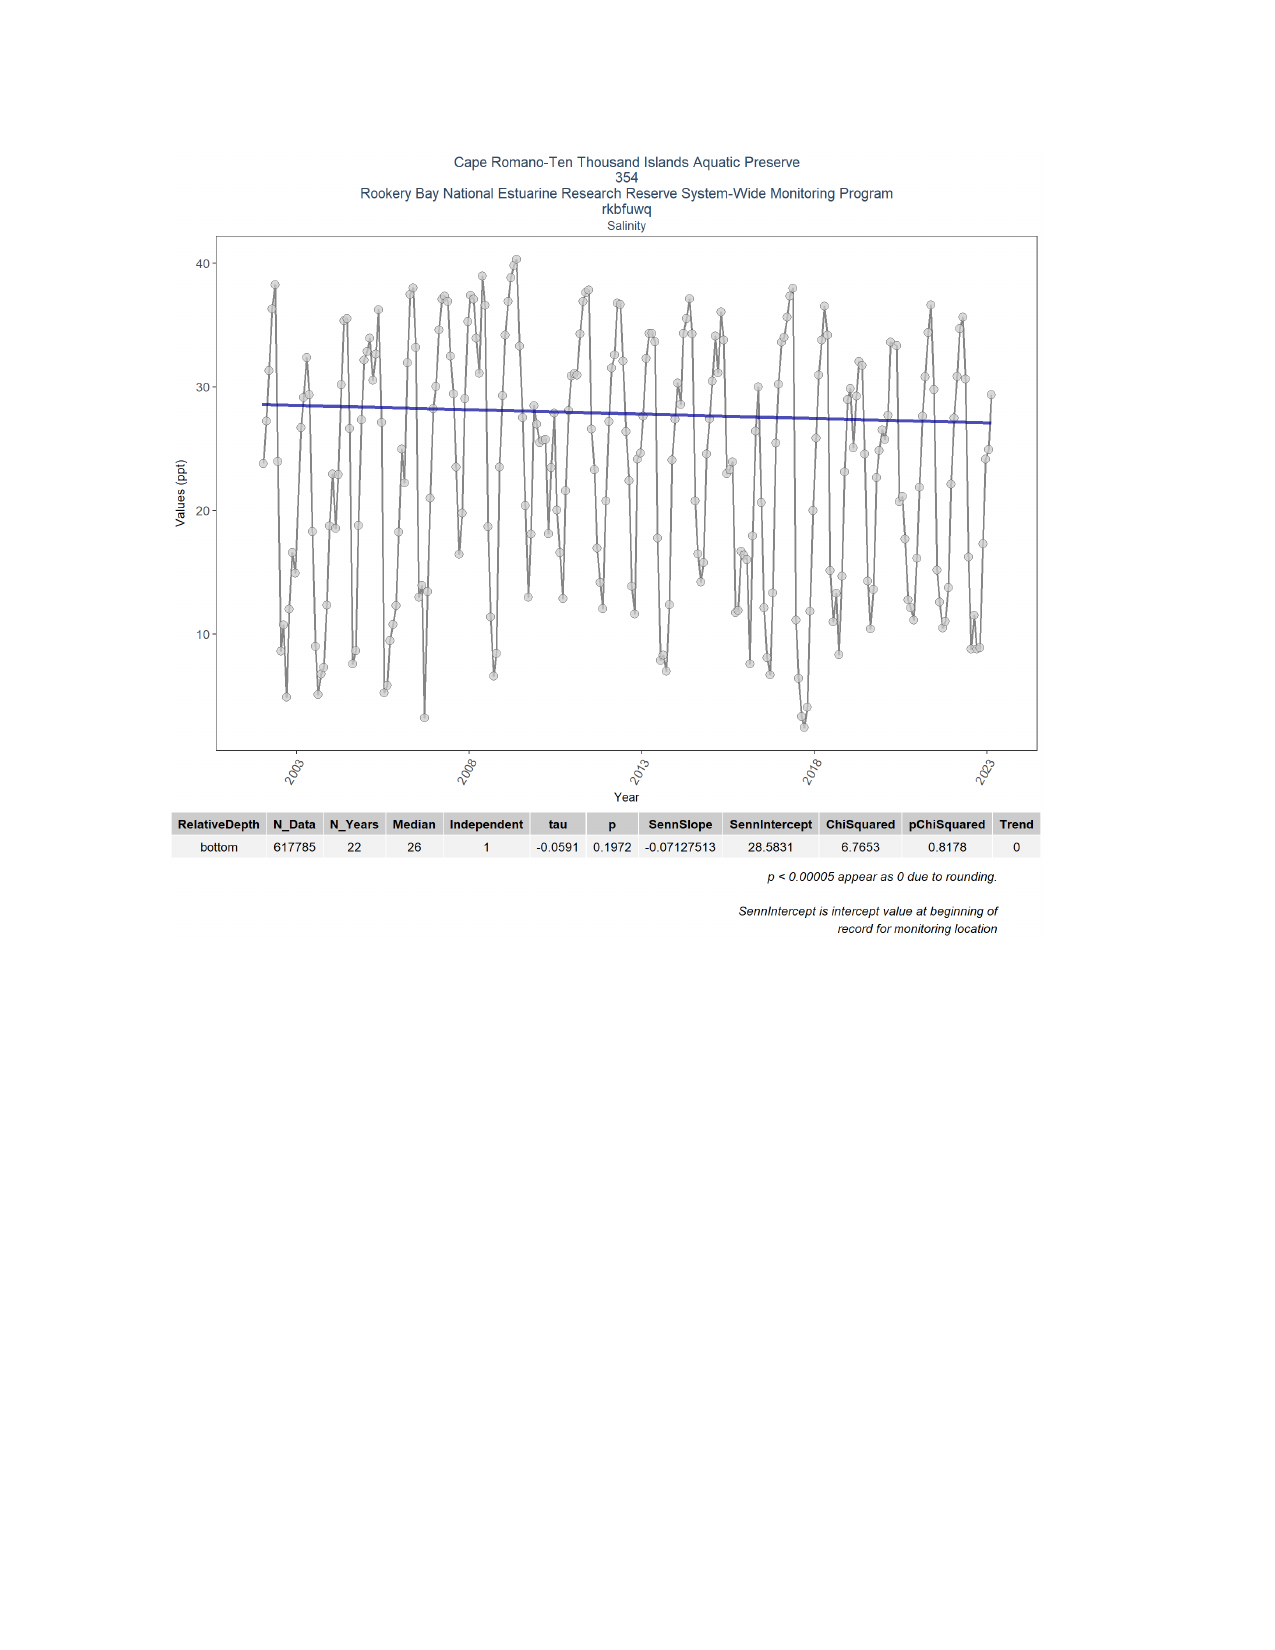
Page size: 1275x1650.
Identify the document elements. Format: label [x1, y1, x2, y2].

picture [168, 150, 1044, 938]
